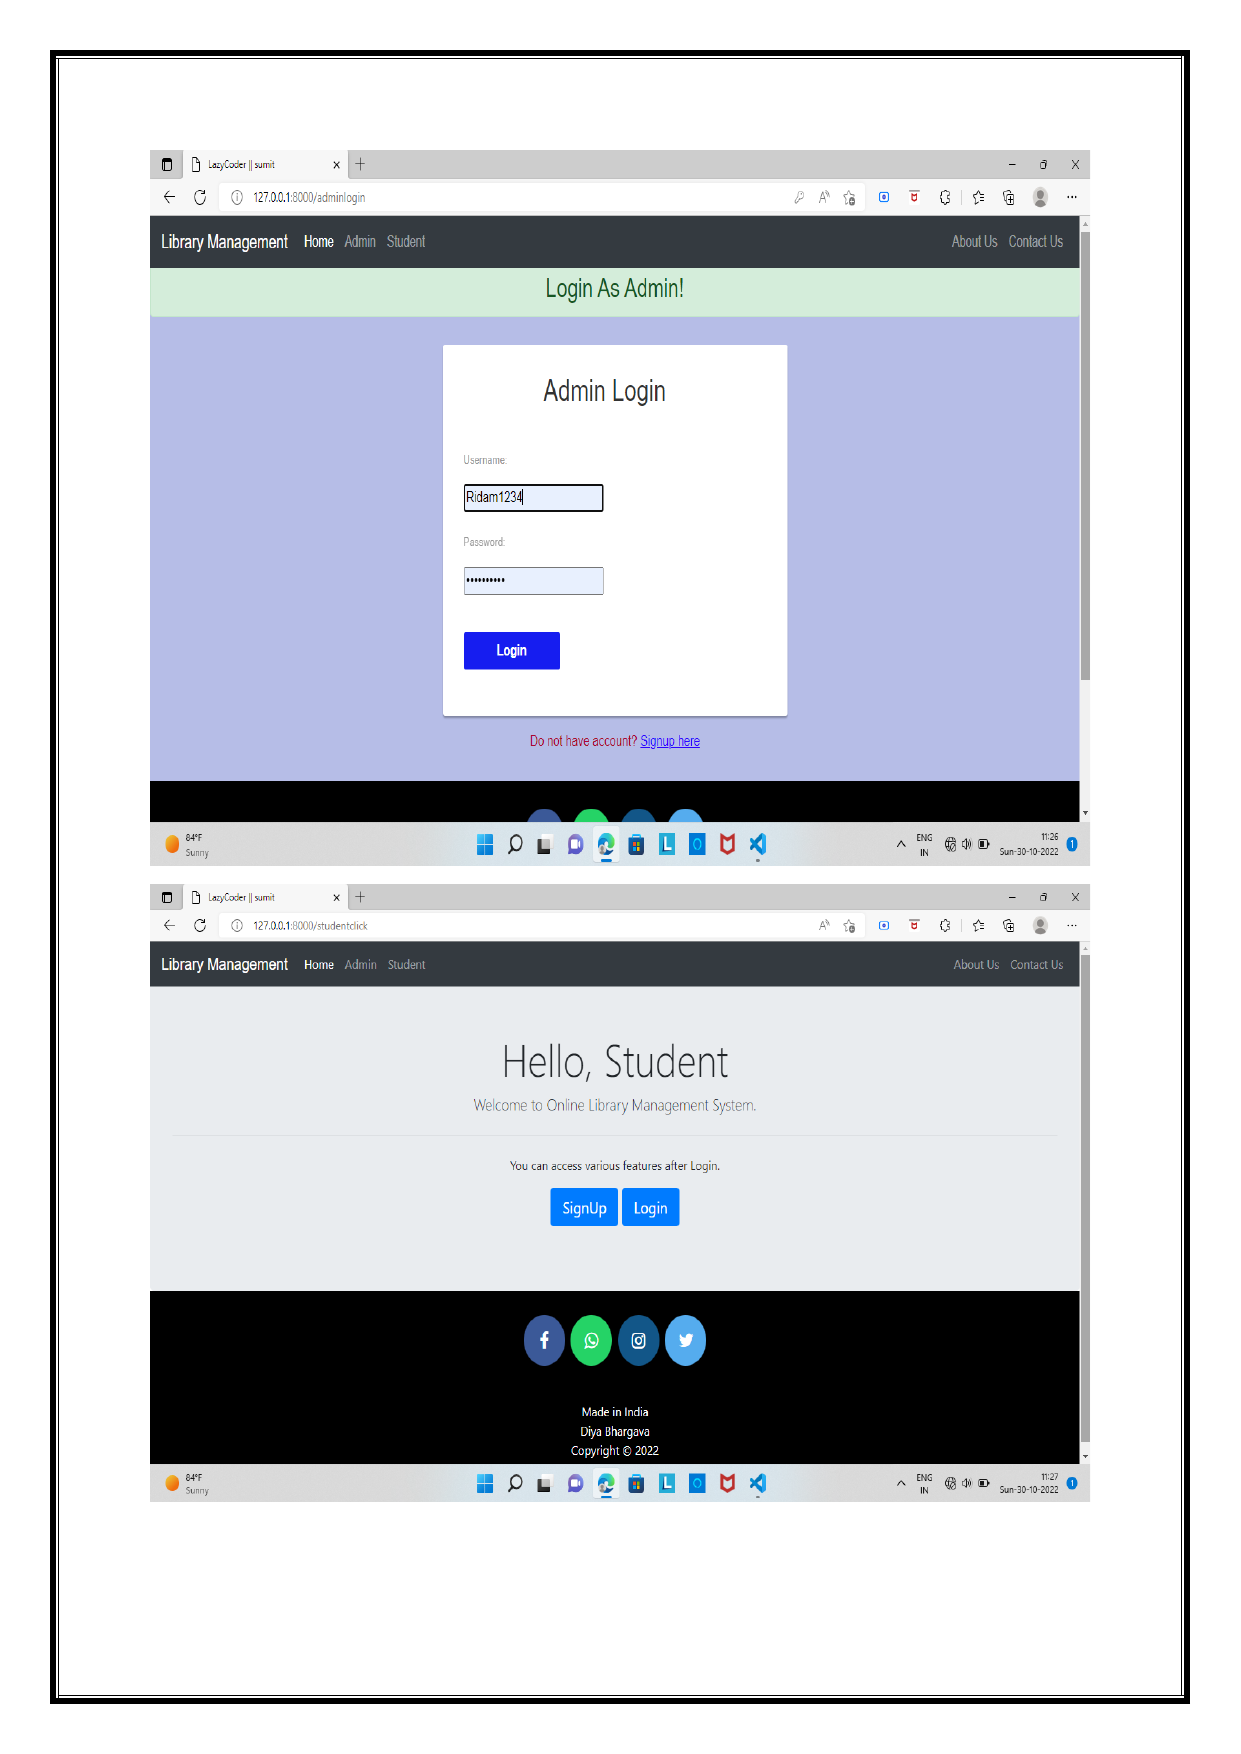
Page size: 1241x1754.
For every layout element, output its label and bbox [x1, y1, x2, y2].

picture [150, 884, 1091, 1502]
picture [150, 150, 1091, 866]
